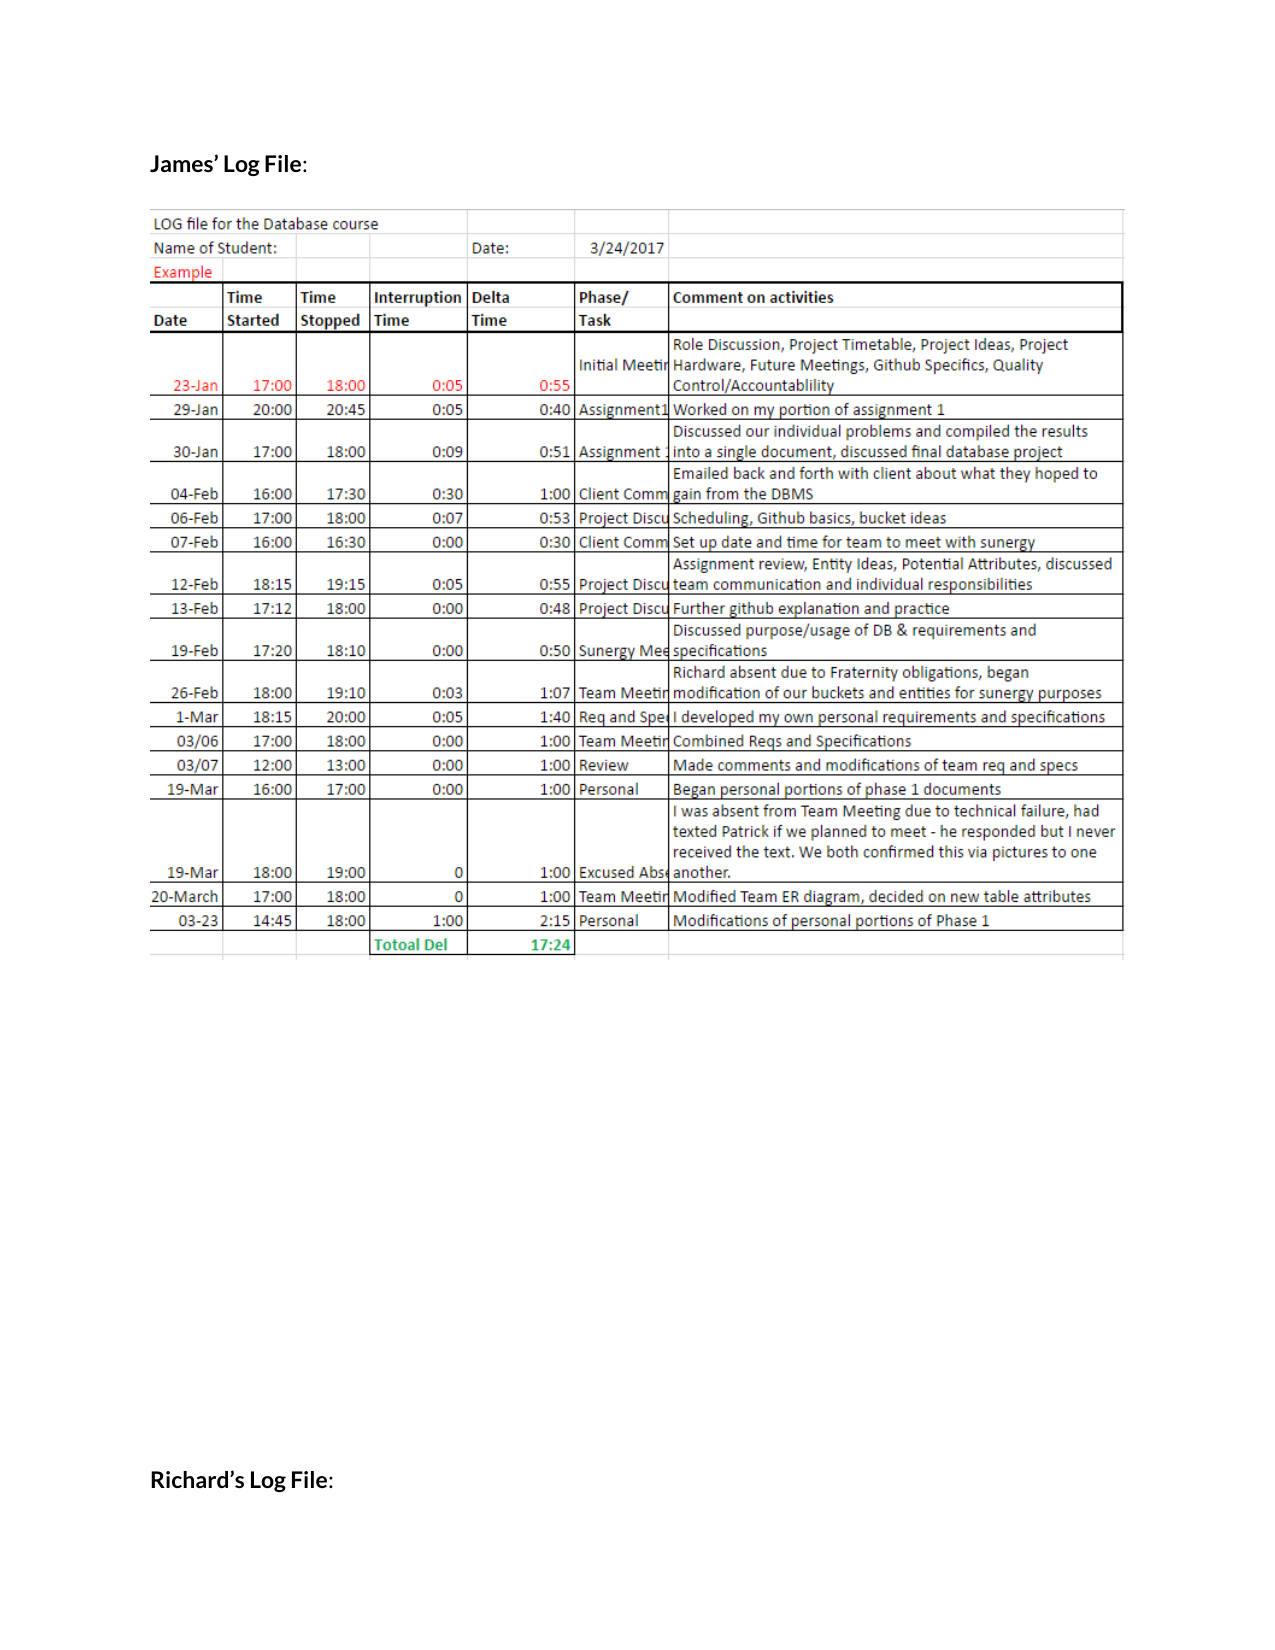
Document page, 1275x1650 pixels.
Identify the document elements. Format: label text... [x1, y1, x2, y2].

text Richard’s Log File: [150, 1466, 1125, 1494]
text James’ Log File: [150, 150, 1125, 177]
picture [150, 209, 1125, 960]
